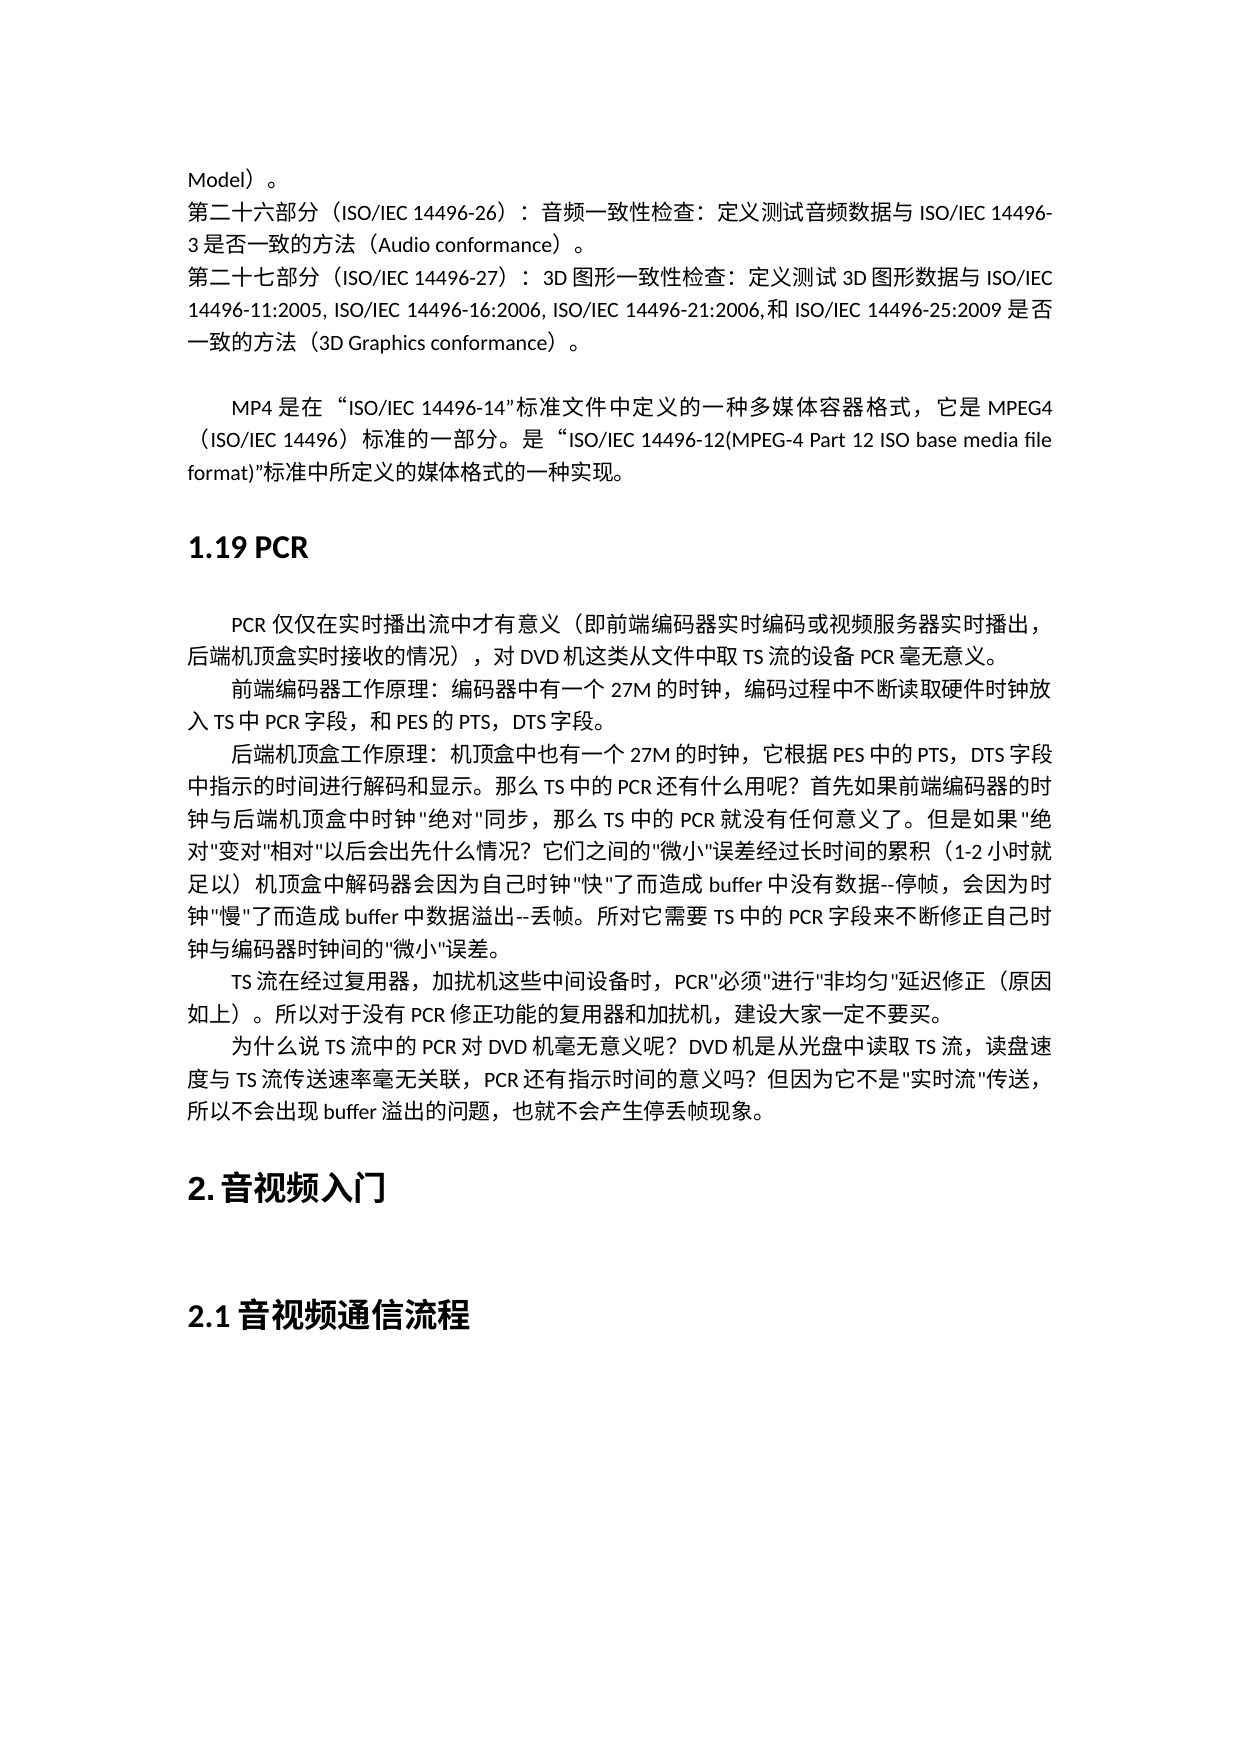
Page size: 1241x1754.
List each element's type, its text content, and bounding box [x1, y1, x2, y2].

subtitle 1.19 PCR [187, 514, 1053, 579]
subtitle 音视频通信流程 [187, 1280, 1053, 1345]
subtitle 音视频入门 [187, 1153, 1053, 1218]
text 前端编码器工作原理：编码器中有一个27M的时钟，编码过程中不断读取硬件时钟放入TS中PCR字段，和PES的PTS，DTS字段。 [187, 671, 1053, 736]
text 第二十六部分（ISO/IEC 14496-26）：音频一致性检查：定义测试音频数据与ISO/IEC 14496-3是否一致的方法（Audio conformance）。 [187, 194, 1053, 259]
text 为什么说TS流中的PCR对DVD机毫无意义呢？DVD机是从光盘中读取TS流，读盘速度与TS流传送速率毫无关联，PCR还有指示时间的意义吗？但因为它不是"实时流"传送，所以不会出现buffer溢出的问题，也就不会产生停丢帧现象。 [187, 1029, 1053, 1126]
text 后端机顶盒工作原理：机顶盒中也有一个27M的时钟，它根据PES中的PTS，DTS字段中指示的时间进行解码和显示。那么TS中的PCR还有什么用呢？首先如果前端编码器的时钟与后端机顶盒中时钟"绝对"同步，那么TS中的PCR就没有任何意义了。但是如果"绝对"变对"相对"以后会出先什么情况？它们之间的"微小"误差经过长时间的累积（1-2小时就足以）机顶盒中解码器会因为自己时钟"快"了而造成buffer中没有数据--停帧，会因为时钟"慢"了而造成buffer中数据溢出--丢帧。所对它需要TS中的PCR字段来不断修正自己时钟与编码器时钟间的"微小"误差。 [187, 736, 1053, 964]
text 第二十七部分（ISO/IEC 14496-27）：3D图形一致性检查：定义测试3D图形数据与ISO/IEC 14496-11:2005, ISO/IEC 14496-16:2006, ISO/IEC 14496-21:2006,和ISO/IEC 14496-25:2009是否一致的方法（3D Graphics conformance）。 [187, 259, 1053, 357]
text PCR 仅仅在实时播出流中才有意义（即前端编码器实时编码或视频服务器实时播出，后端机顶盒实时接收的情况），对DVD机这类从文件中取TS流的设备PCR毫无意义。 [187, 606, 1053, 671]
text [187, 162, 1053, 194]
text MP4是在“ISO/IEC 14496-14”标准文件中定义的一种多媒体容器格式，它是MPEG4 （ISO/IEC 14496）标准的一部分。是“ISO/IEC 14496-12(MPEG-4 Part 12 ISO base media file format)”标准中所定义的媒体格式的一种实现。 [187, 389, 1053, 487]
text TS流在经过复用器，加扰机这些中间设备时，PCR"必须"进行"非均匀"延迟修正（原因如上）。所以对于没有PCR修正功能的复用器和加扰机，建设大家一定不要买。 [187, 964, 1053, 1029]
